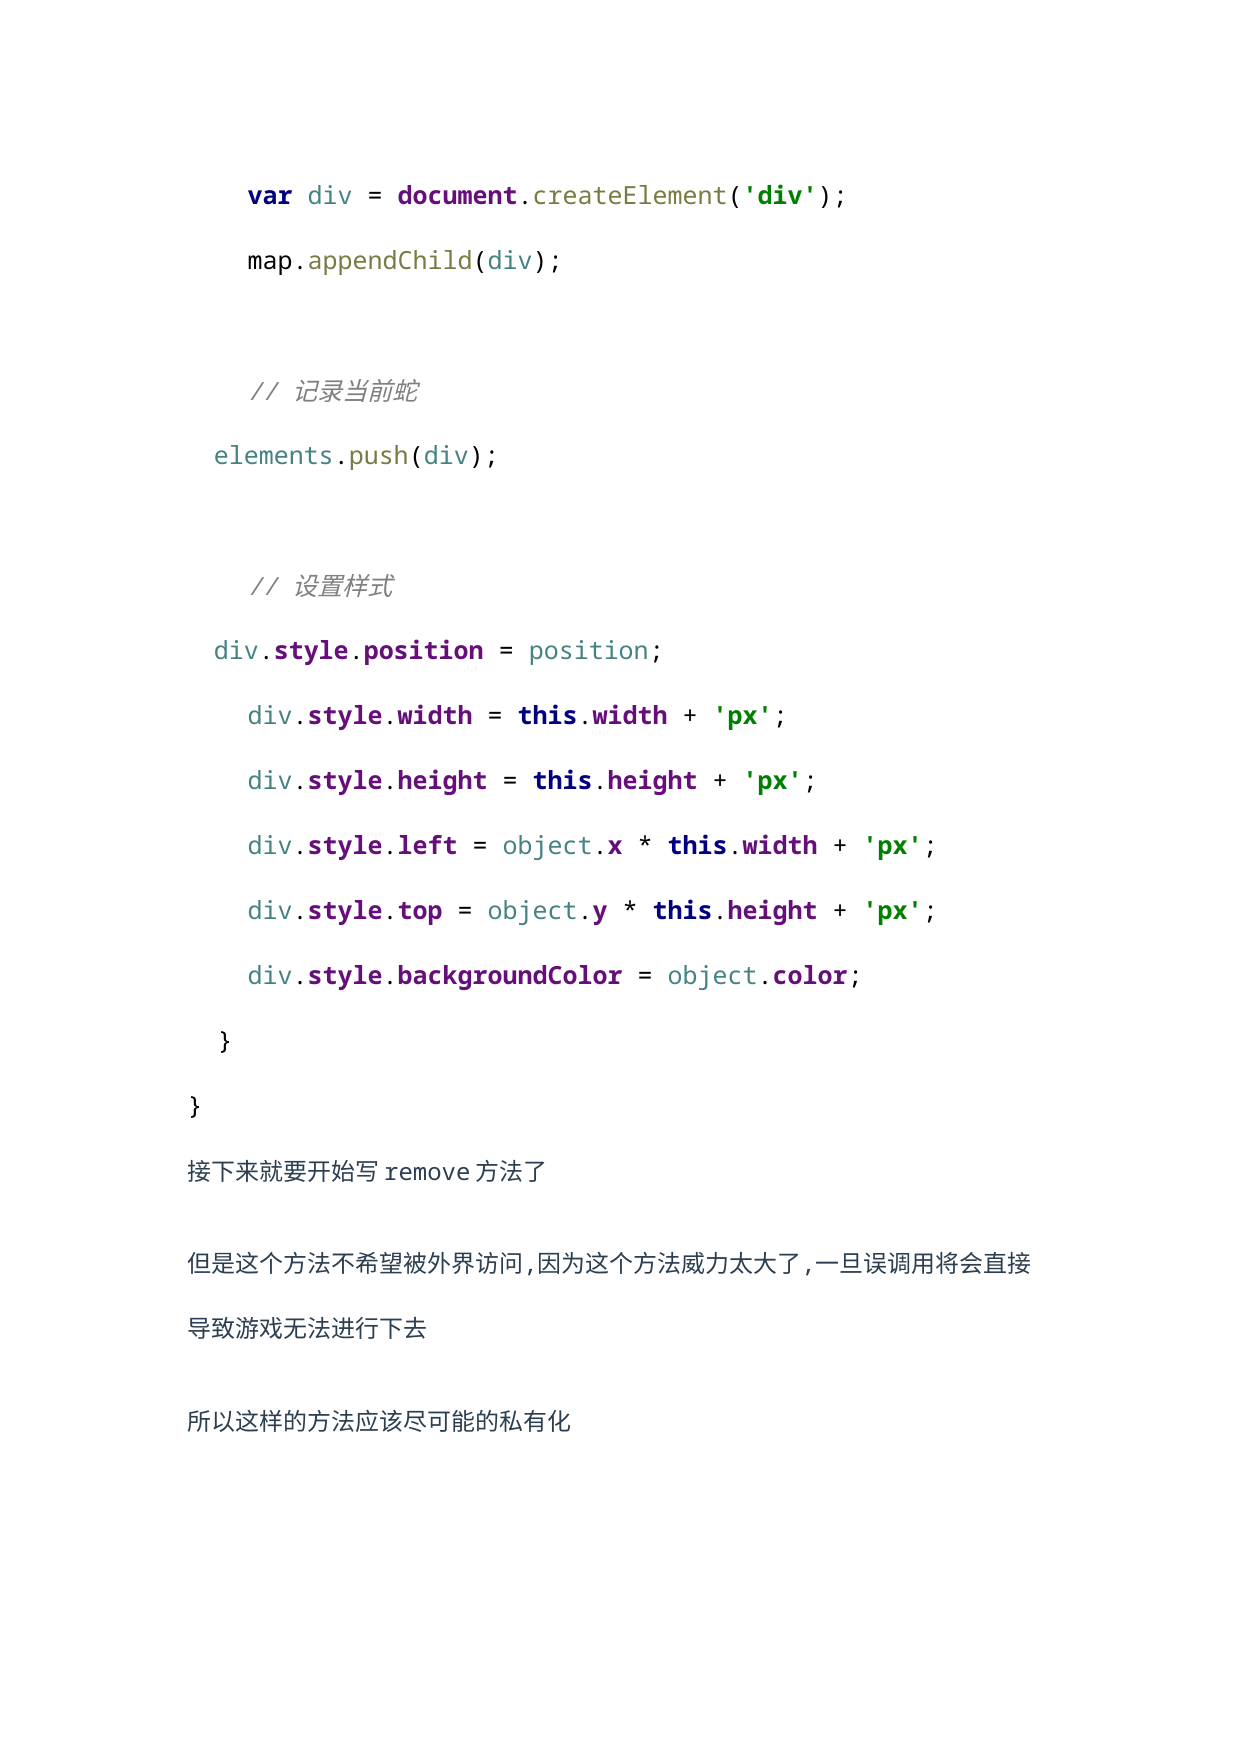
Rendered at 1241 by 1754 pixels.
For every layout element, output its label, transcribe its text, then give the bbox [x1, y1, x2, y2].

text 接下来就要开始写remove方法了 [187, 1137, 1053, 1202]
text 所以这样的方法应该尽可能的私有化 [187, 1387, 1053, 1452]
text 但是这个方法不希望被外界访问,因为这个方法威力太大了,一旦误调用将会直接导致游戏无法进行下去 [187, 1229, 1053, 1359]
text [187, 162, 1053, 1137]
